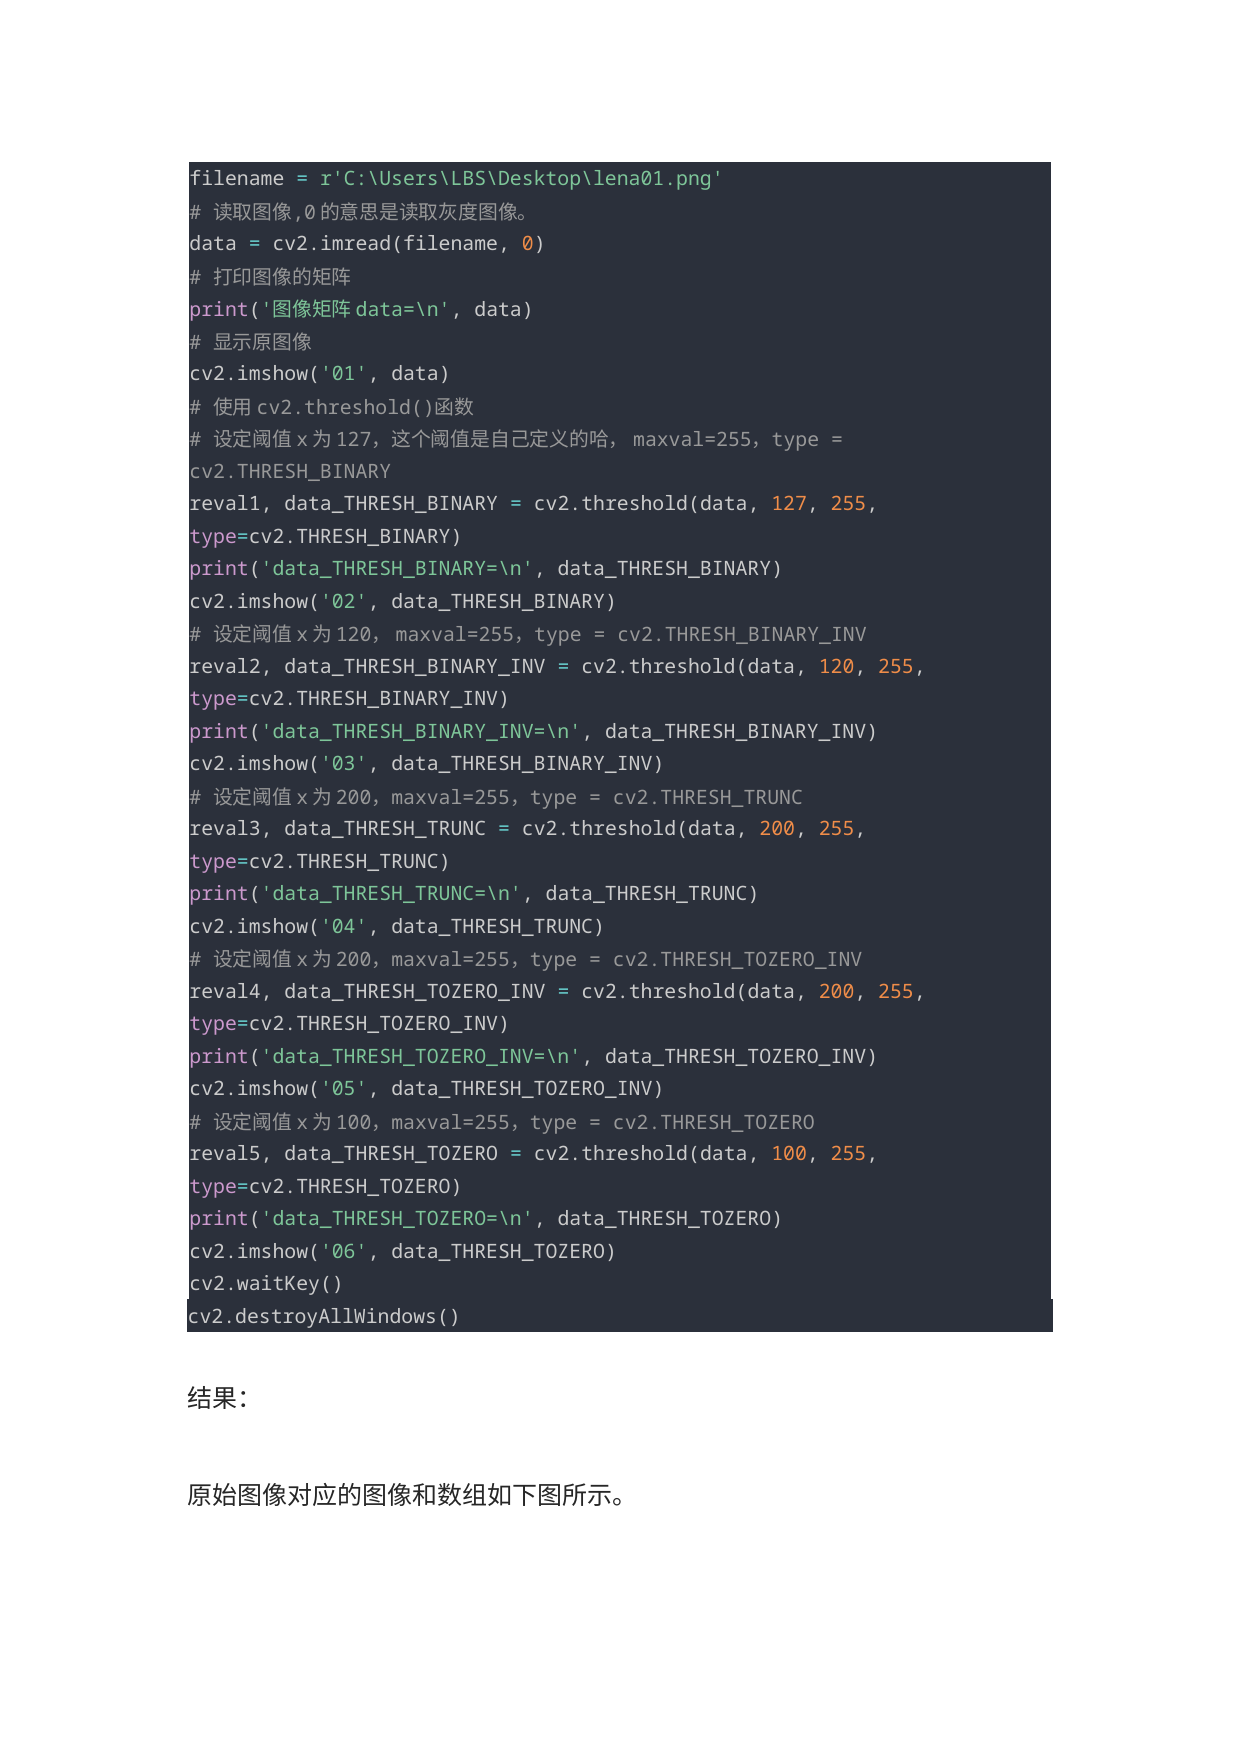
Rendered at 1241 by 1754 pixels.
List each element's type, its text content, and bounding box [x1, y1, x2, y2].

text reval1, data_THRESH_BINARY = cv2.threshold(data, 127, 255, type=cv2.THRESH_BINARY) [189, 487, 1051, 552]
text cv2.destroyAllWindows() [187, 1299, 1053, 1332]
text data = cv2.imread(filename, 0) [189, 227, 1051, 259]
text # 设定阈值x为120， maxval=255，type = cv2.THRESH_BINARY_INV [189, 617, 1051, 649]
text 原始图像对应的图像和数组如下图所示。 [187, 1461, 1053, 1526]
text cv2.imshow('05', data_THRESH_TOZERO_INV) [189, 1072, 1051, 1104]
text print('data_THRESH_TOZERO_INV=\n', data_THRESH_TOZERO_INV) [189, 1039, 1051, 1072]
text reval3, data_THRESH_TRUNC = cv2.threshold(data, 200, 255, type=cv2.THRESH_TRUNC) [189, 812, 1051, 877]
text # 设定阈值x为200，maxval=255，type = cv2.THRESH_TRUNC [189, 779, 1051, 812]
text print('data_THRESH_BINARY=\n', data_THRESH_BINARY) [189, 552, 1051, 584]
text # 设定阈值x为100，maxval=255，type = cv2.THRESH_TOZERO [189, 1104, 1051, 1137]
text print('图像矩阵data=\n', data) [189, 292, 1051, 324]
text # 显示原图像 [189, 324, 1051, 357]
text 结果： [187, 1364, 1053, 1429]
text cv2.imshow('06', data_THRESH_TOZERO) [189, 1234, 1051, 1267]
text # 设定阈值x为200，maxval=255，type = cv2.THRESH_TOZERO_INV [189, 942, 1051, 974]
text cv2.imshow('02', data_THRESH_BINARY) [189, 584, 1051, 617]
text filename = r'C:\Users\LBS\Desktop\lena01.png' [189, 162, 1051, 194]
text print('data_THRESH_BINARY_INV=\n', data_THRESH_BINARY_INV) [189, 714, 1051, 747]
text # 设定阈值x为127，这个阈值是自己定义的哈， maxval=255，type = cv2.THRESH_BINARY [189, 422, 1051, 487]
text print('data_THRESH_TRUNC=\n', data_THRESH_TRUNC) [189, 877, 1051, 909]
text reval5, data_THRESH_TOZERO = cv2.threshold(data, 100, 255, type=cv2.THRESH_TOZERO) [189, 1137, 1051, 1202]
text # 使用cv2.threshold()函数 [189, 389, 1051, 422]
text reval4, data_THRESH_TOZERO_INV = cv2.threshold(data, 200, 255, type=cv2.THRESH_TOZERO_INV) [189, 974, 1051, 1039]
text cv2.waitKey() [189, 1267, 1051, 1299]
text cv2.imshow('01', data) [189, 357, 1051, 389]
text # 读取图像,0的意思是读取灰度图像。 [189, 194, 1051, 227]
text cv2.imshow('03', data_THRESH_BINARY_INV) [189, 747, 1051, 779]
text reval2, data_THRESH_BINARY_INV = cv2.threshold(data, 120, 255, type=cv2.THRESH_BINARY_INV) [189, 649, 1051, 714]
text print('data_THRESH_TOZERO=\n', data_THRESH_TOZERO) [189, 1202, 1051, 1234]
text # 打印图像的矩阵 [189, 259, 1051, 292]
text cv2.imshow('04', data_THRESH_TRUNC) [189, 909, 1051, 942]
